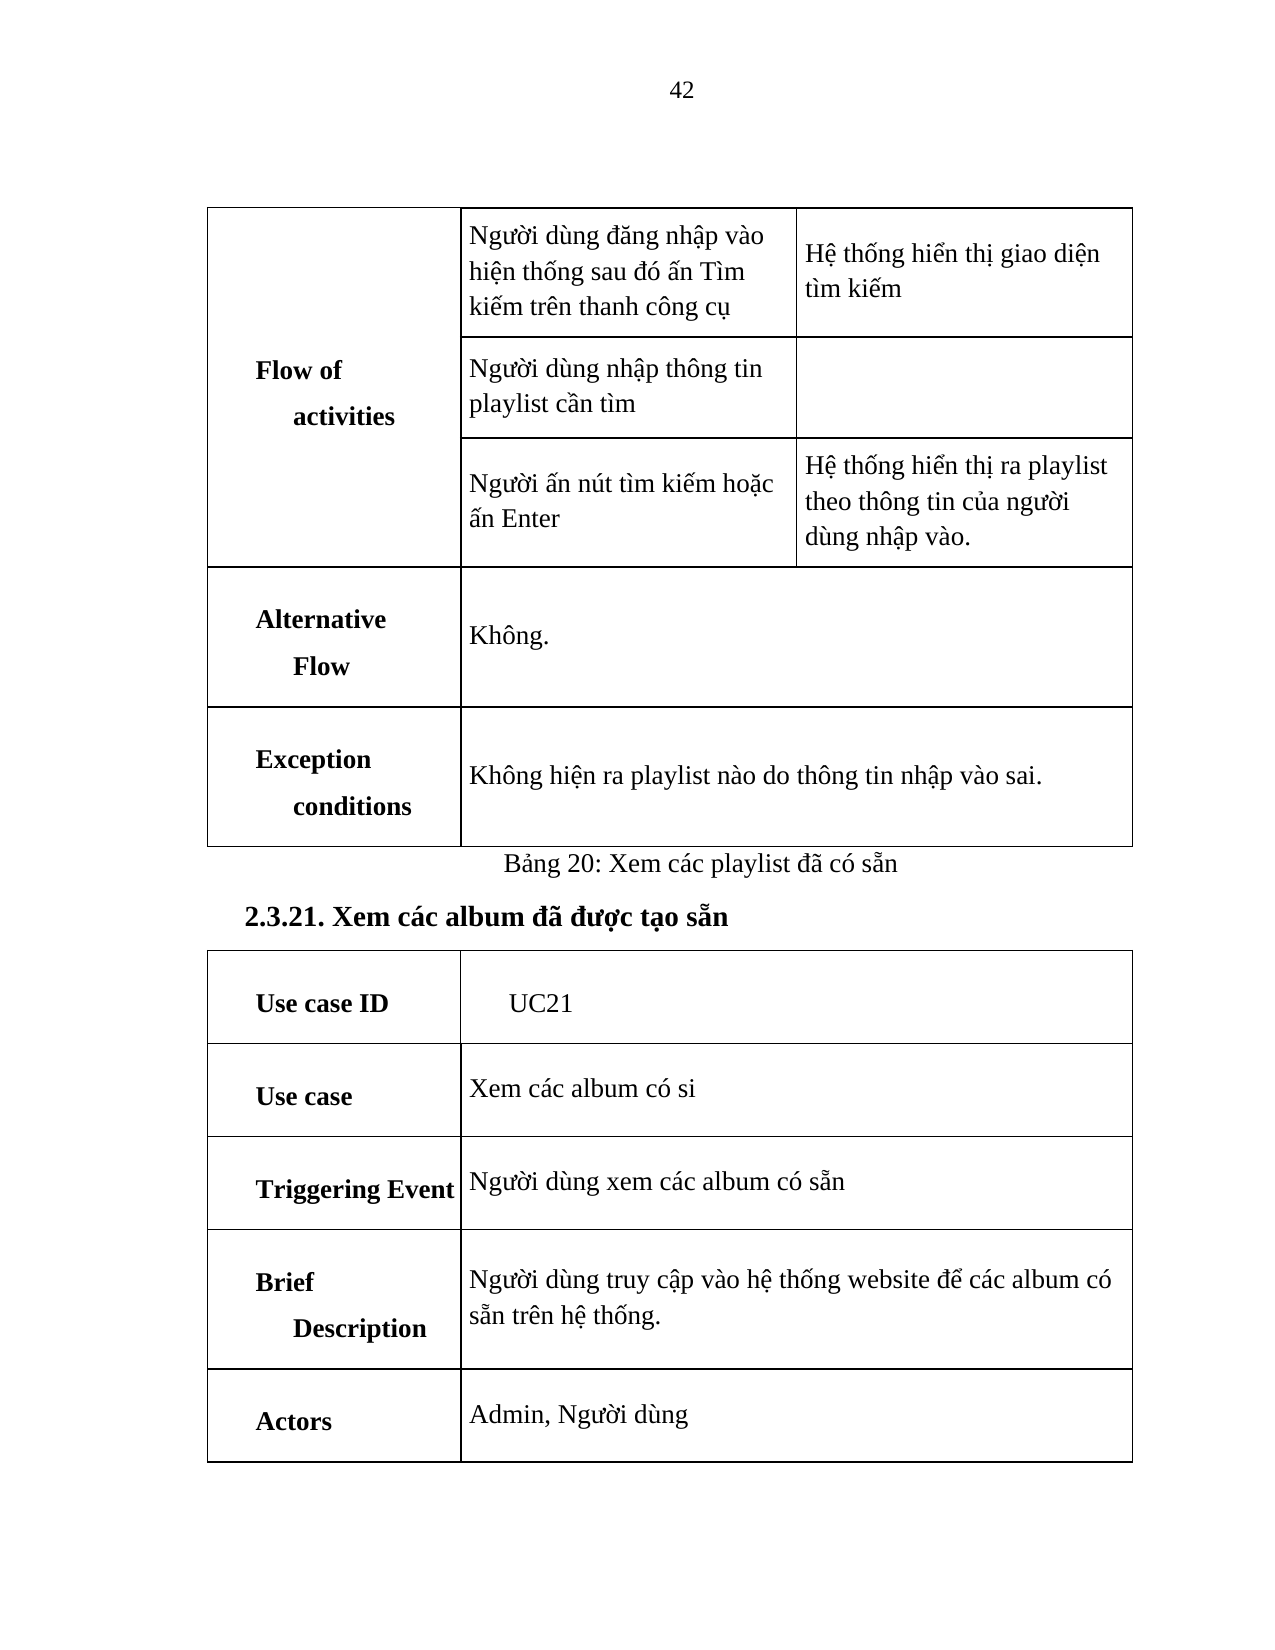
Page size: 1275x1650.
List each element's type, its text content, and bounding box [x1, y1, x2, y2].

table_cell Alternative Flow [208, 568, 460, 706]
table_cell Brief Description [208, 1230, 460, 1368]
table_cell Không hiện ra playlist nào do thông tin nhập vào sai. [462, 708, 1132, 846]
table_header Use case ID [208, 951, 460, 1042]
table_cell Flow of activities [208, 208, 460, 566]
table_cell Hệ thống hiển thị giao diện tìm kiếm [797, 209, 1132, 336]
table_cell Exception conditions [208, 708, 460, 846]
table_cell Người dùng nhập thông tin playlist cần tìm [462, 338, 796, 437]
table_cell Hệ thống hiển thị ra playlist theo thông tin của người dùng nhập vào. [797, 439, 1132, 566]
table_header UC21 [461, 951, 1132, 1042]
table_cell Triggering Event [208, 1137, 460, 1228]
subtitle 2.3.21. Xem các album đã được tạo sẵn [244, 899, 1157, 933]
table_cell Admin, Người dùng [462, 1370, 1132, 1461]
table_cell Người dùng truy cập vào hệ thống website để các album có sẵn trên hệ thống. [462, 1230, 1132, 1368]
table_cell Xem các album có si [462, 1044, 1132, 1136]
table_cell Người ấn nút tìm kiếm hoặc ấn Enter [462, 439, 796, 566]
table_cell Người dùng đăng nhập vào hiện thống sau đó ấn Tìm kiếm trên thanh công cụ [462, 209, 796, 336]
table_cell Người dùng xem các album có sẵn [462, 1137, 1132, 1228]
table_cell Actors [208, 1370, 460, 1461]
text Bảng 20: Xem các playlist đã có sẵn [244, 847, 1157, 878]
table_cell Use case [208, 1044, 460, 1136]
table_cell [797, 338, 1132, 437]
table_cell Không. [462, 568, 1132, 706]
